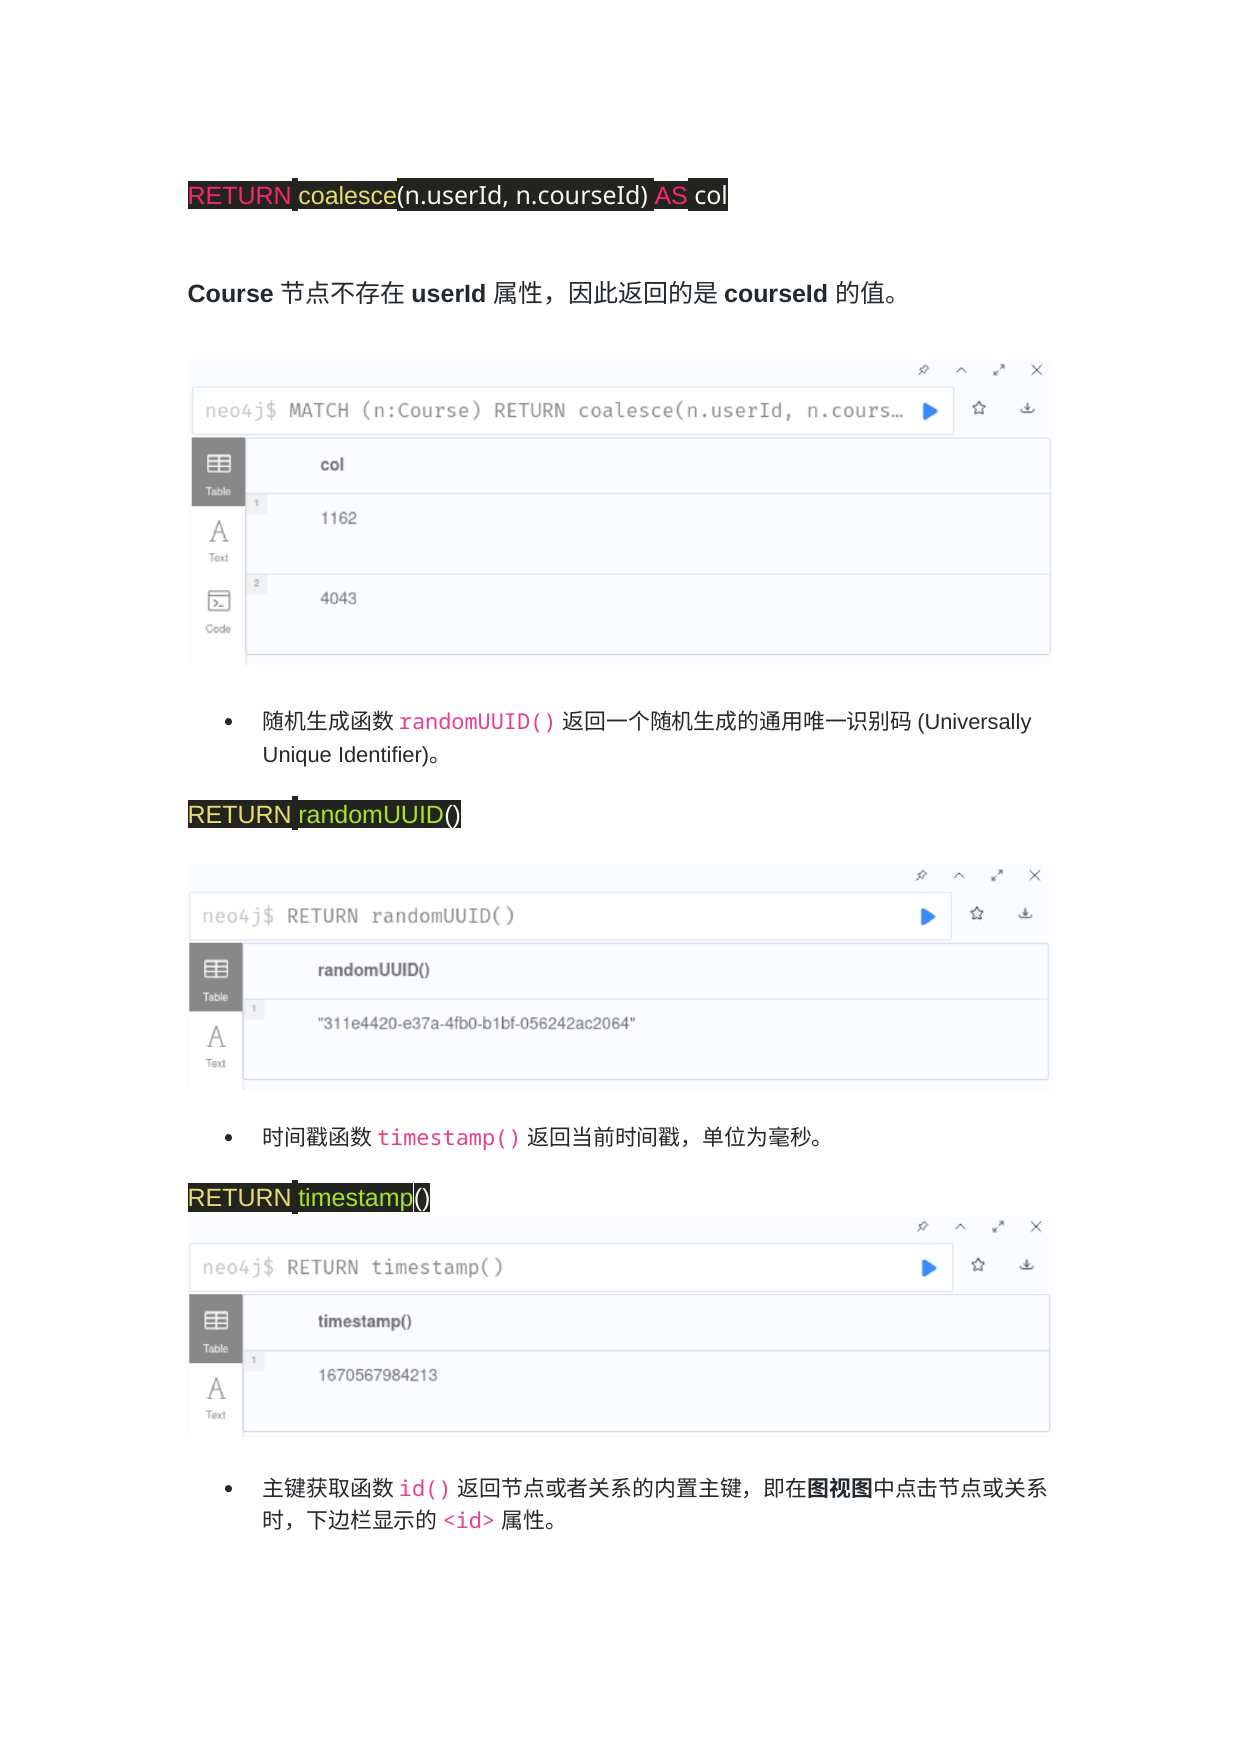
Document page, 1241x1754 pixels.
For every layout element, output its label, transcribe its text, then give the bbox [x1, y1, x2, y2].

list 主键获取函数 id() 返回节点或者关系的内置主键，即在图视图中点击节点或关系时，下边栏显示的 <id> 属性。 [225, 1470, 1053, 1535]
picture [187, 1217, 1053, 1437]
text RETURN timestamp() [298, 1181, 1053, 1214]
picture [187, 359, 1053, 665]
text RETURN randomUUID() [298, 798, 1053, 830]
text RETURN coalesce(n.userId, n.courseId) AS col [187, 162, 1053, 227]
text Course 节点不存在 userId 属性，因此返回的是 courseId 的值。 [187, 259, 1053, 324]
picture [187, 863, 1053, 1090]
list 随机生成函数 randomUUID() 返回一个随机生成的通用唯一识别码 (Universally Unique Identifier)。 [225, 704, 1053, 769]
list 时间戳函数 timestamp() 返回当前时间戳，单位为毫秒。 [225, 1119, 1053, 1152]
